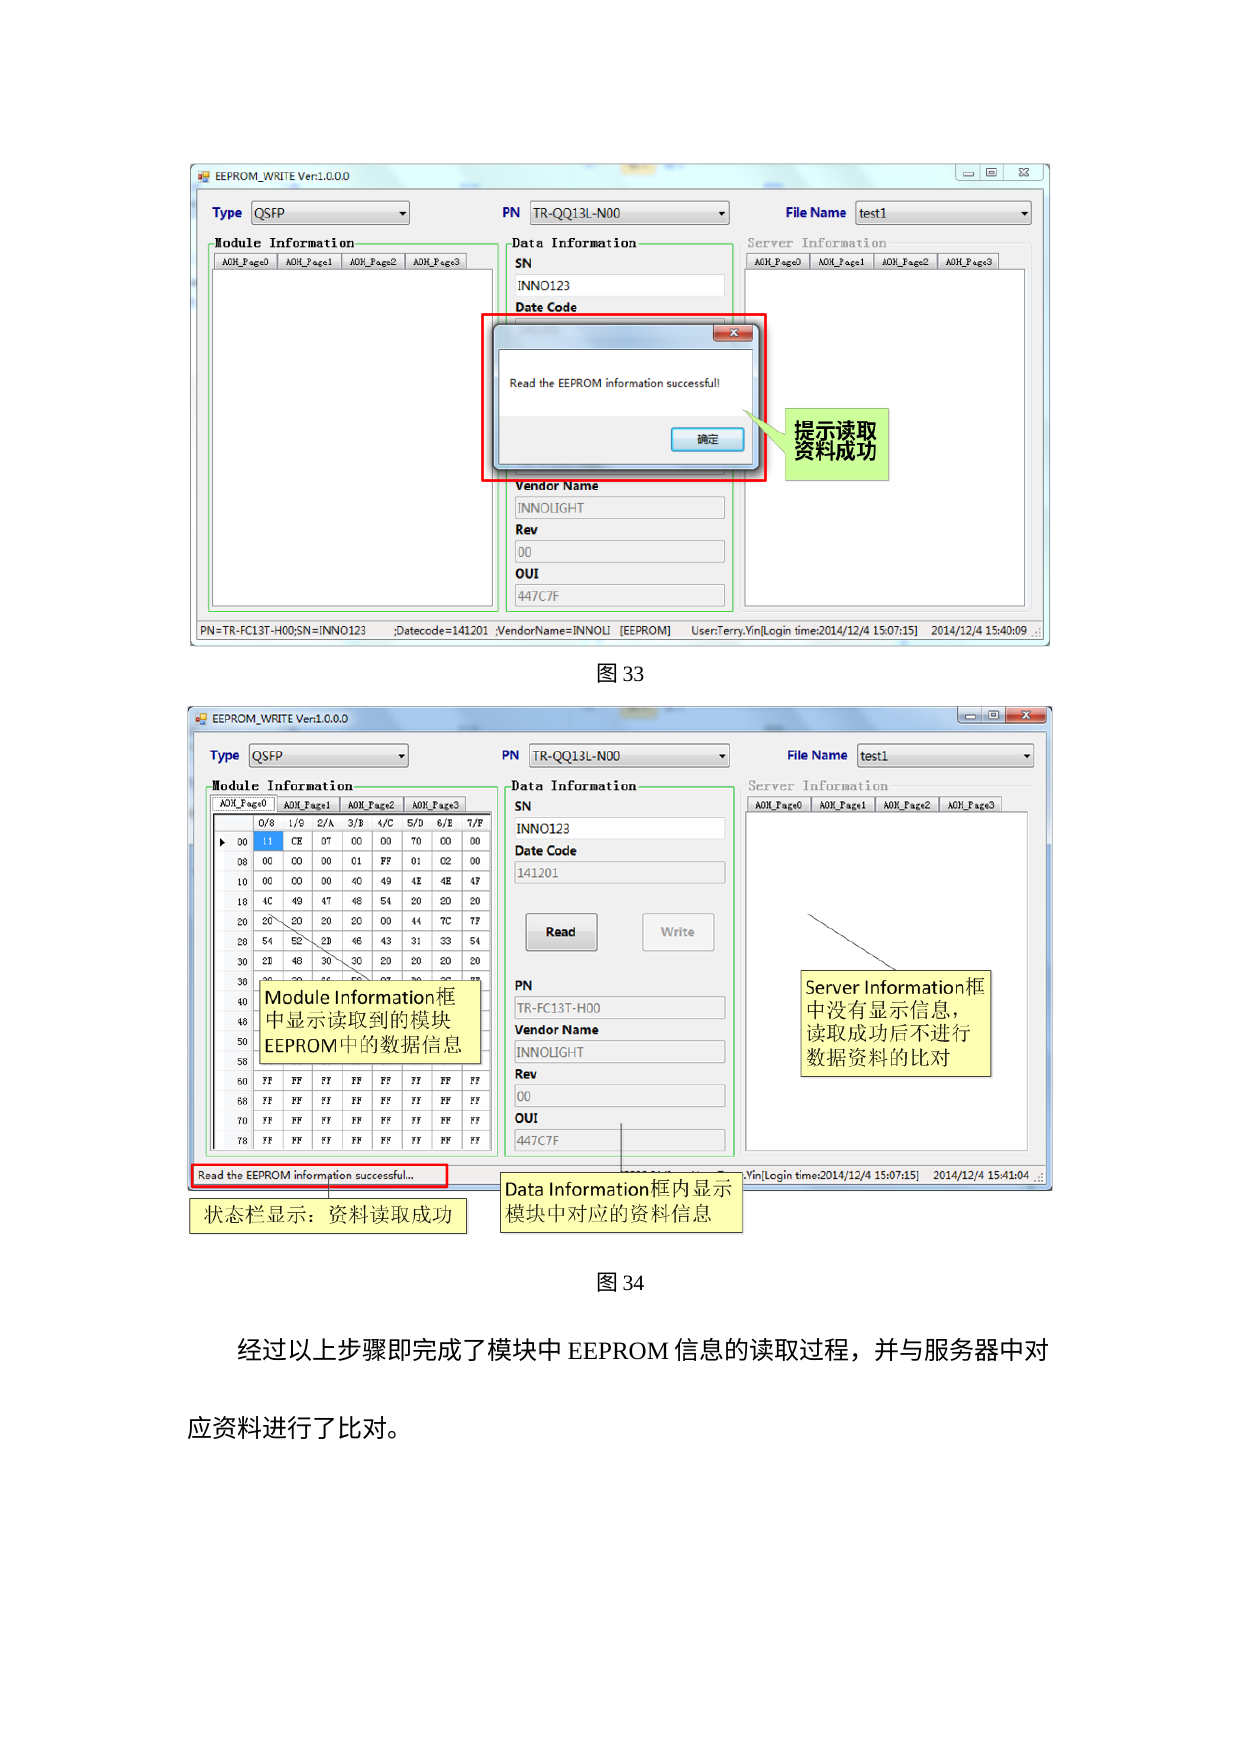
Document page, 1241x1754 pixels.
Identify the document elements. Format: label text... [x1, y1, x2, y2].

text 经过以上步骤即完成了模块中EEPROM信息的读取过程，并与服务器中对应资料进行了比对。 [187, 1316, 1053, 1459]
picture [187, 706, 1053, 1235]
text 图34 [187, 1265, 1053, 1297]
text 图33 [187, 655, 1053, 688]
